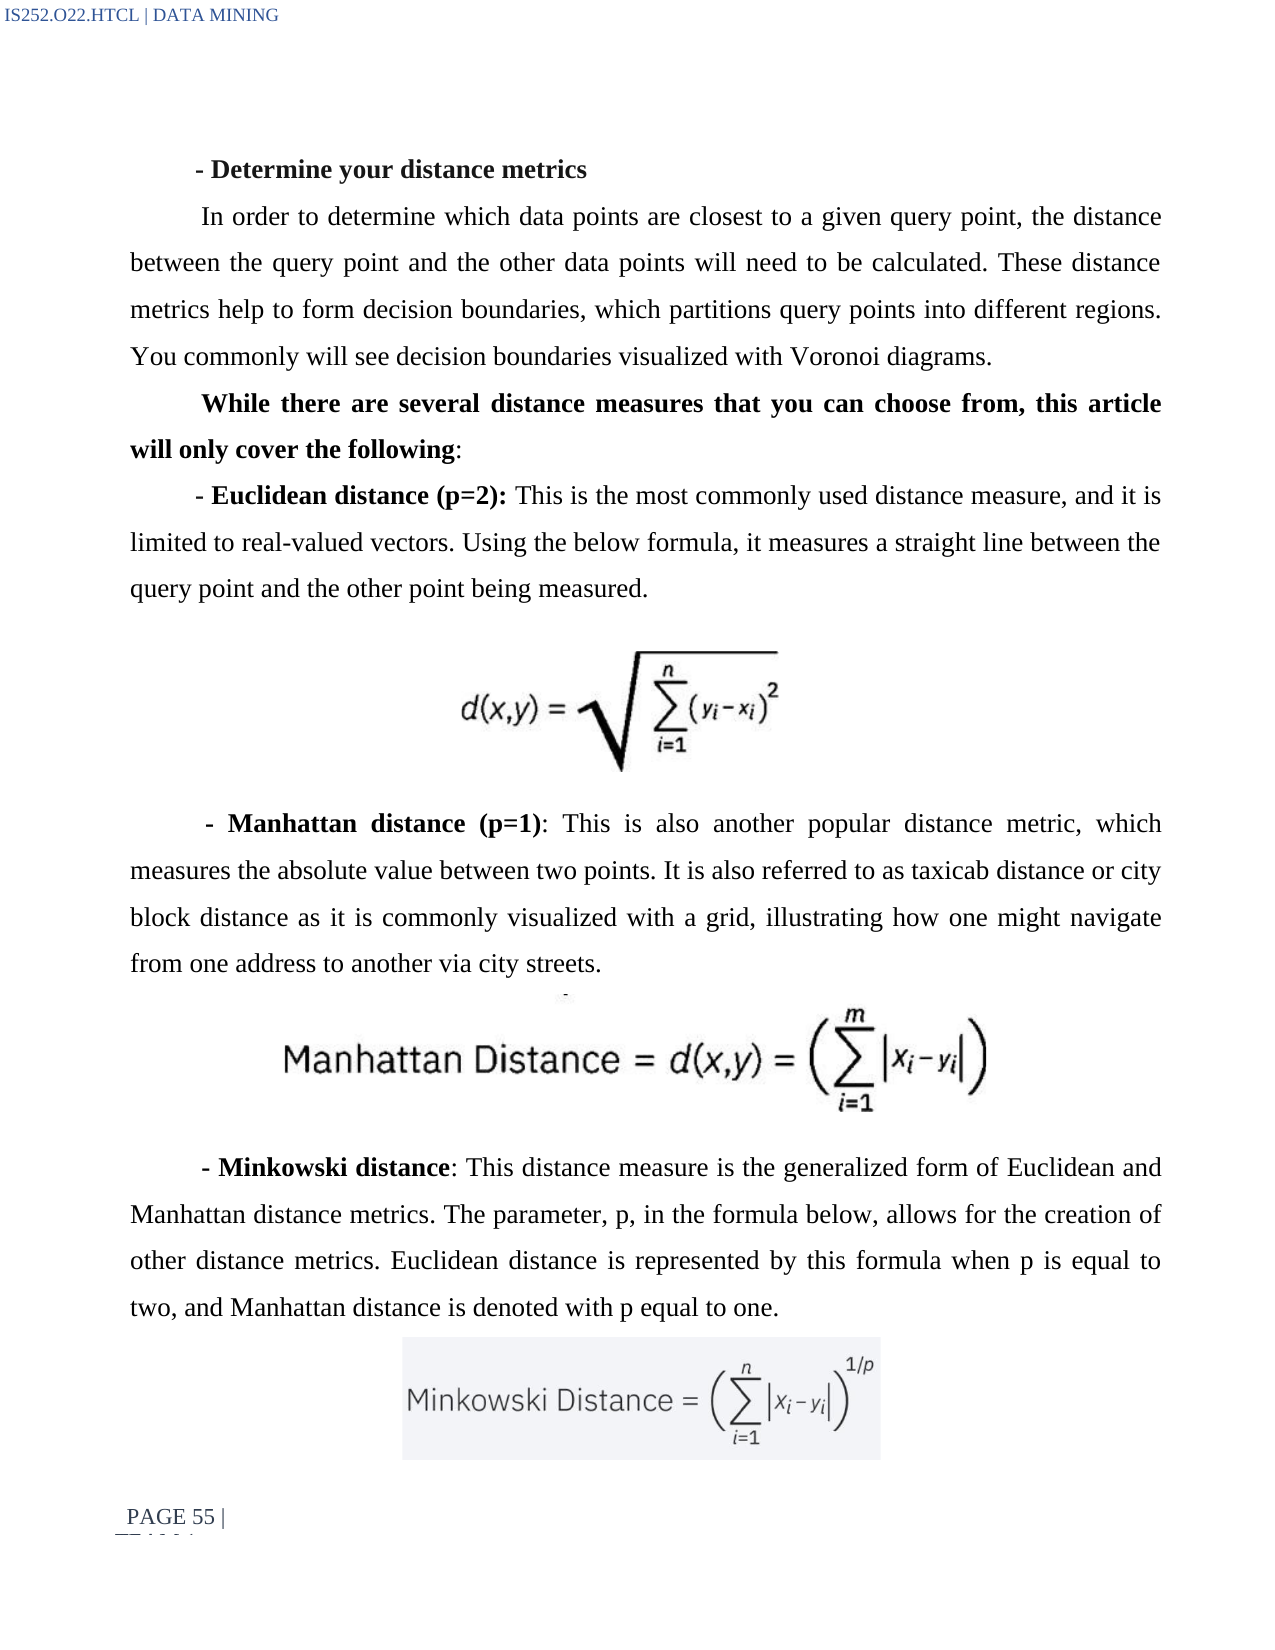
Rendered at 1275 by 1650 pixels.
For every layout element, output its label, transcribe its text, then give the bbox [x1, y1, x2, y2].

text In order to determine which data points are closest to a given query point, the distance between the query point and the other data points will need to be calculated. These distance metrics help to form decision boundaries, which partitions query points into different regions. You commonly will see decision boundaries visualized with Voronoi diagrams. [130, 200, 1163, 371]
picture [461, 651, 779, 772]
list Determine your distance metrics [195, 153, 1183, 184]
list Manhattan distance (p=1): This is also another popular distance metric, which measures the absolute value between two points. It is also referred to as taxicab distance or city block distance as it is commonly visualized with a grid, illustrating how one might navigate from one address to another via city streets. [130, 807, 1163, 979]
list Minkowski distance: This distance measure is the generalized form of Euclidean and Manhattan distance metrics. The parameter, p, in the formula below, allows for the creation of other distance metrics. Euclidean distance is represented by this formula when p is equal to two, and Manhattan distance is denoted with p equal to one. [130, 1151, 1163, 1322]
picture [284, 994, 987, 1112]
list Euclidean distance (p=2): This is the most commonly used distance measure, and it is limited to real-valued vectors. Using the below formula, it measures a straight line between the query point and the other point being measured. [130, 479, 1163, 604]
text While there are several distance measures that you can choose from, this article will only cover the following: [130, 387, 1163, 464]
picture [402, 1337, 881, 1460]
